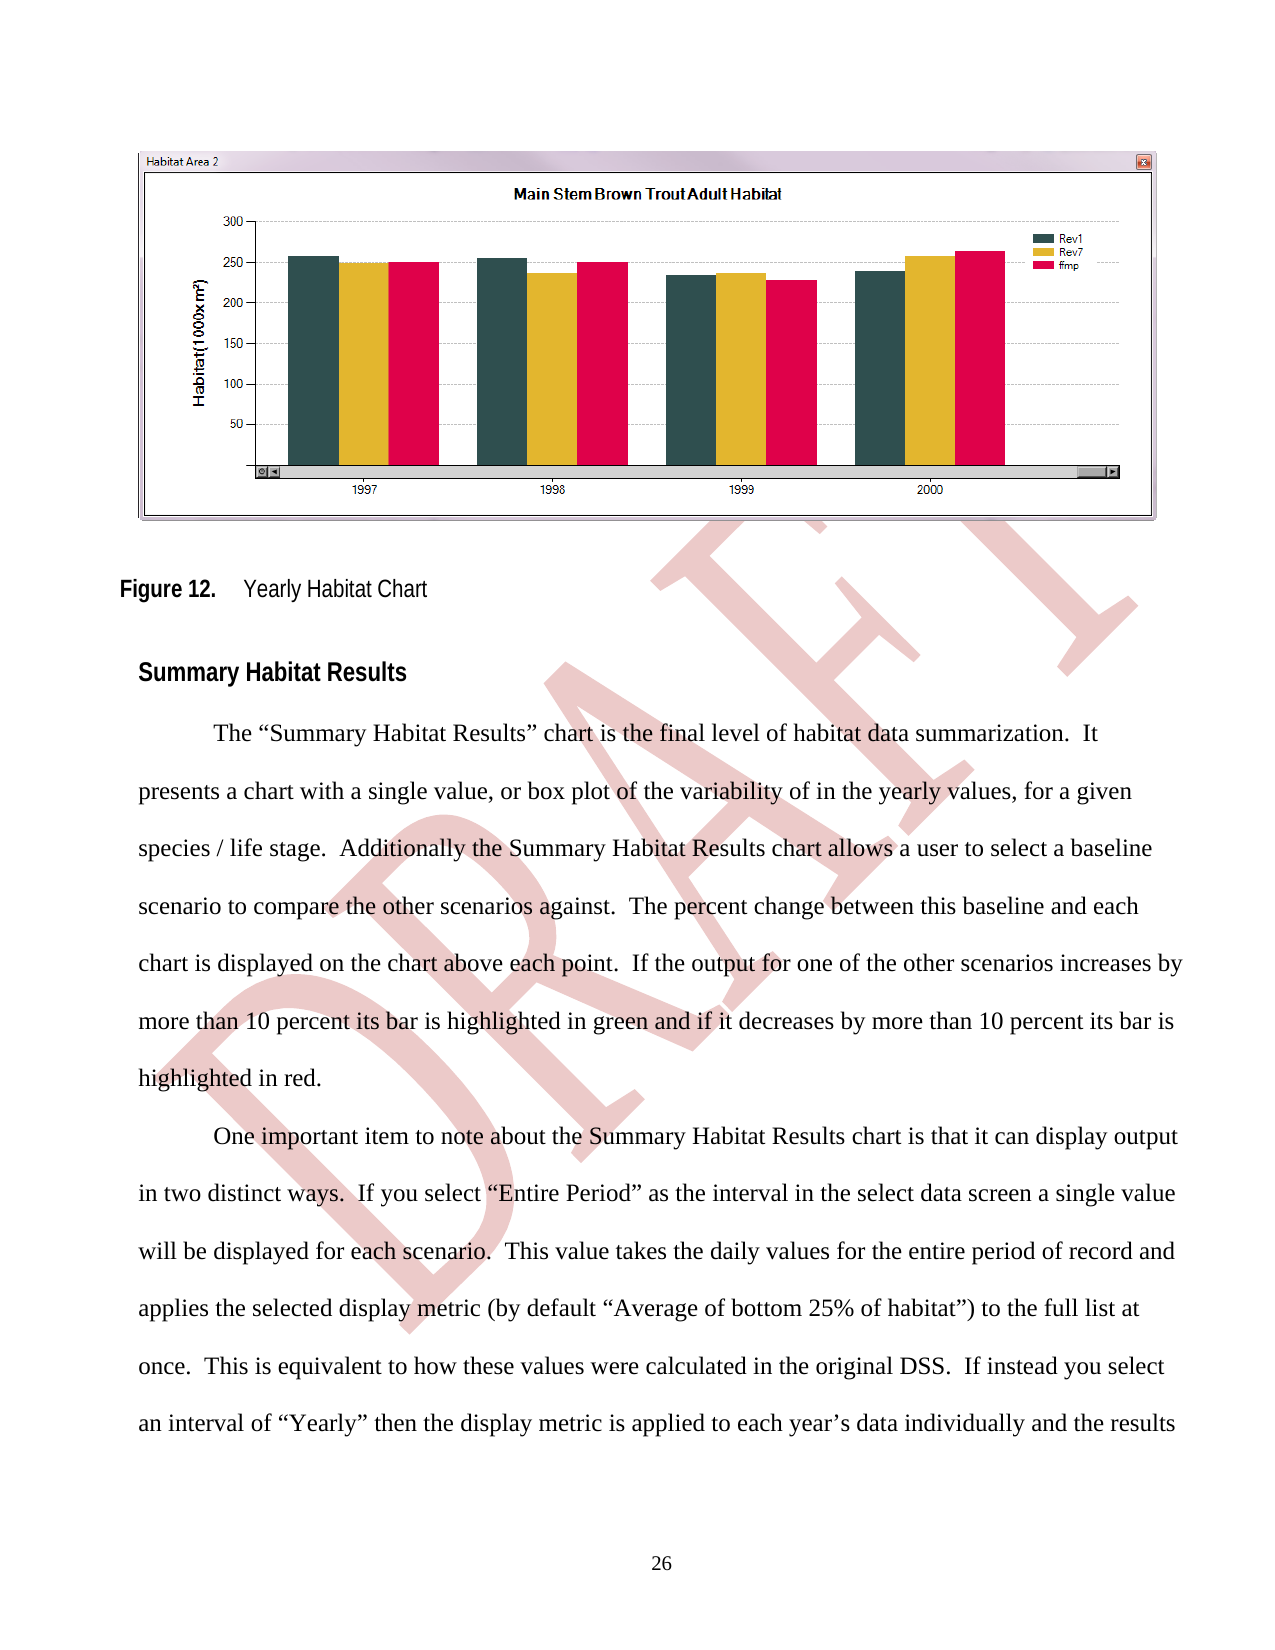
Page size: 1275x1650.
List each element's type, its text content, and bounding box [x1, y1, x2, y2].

subtitle Summary Habitat Results [138, 656, 1185, 687]
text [138, 1121, 1185, 1437]
text The “Summary Habitat Results” chart is the final level of habitat data summarization. It presents a chart with a single value, or box plot of the variability of in the yearly values, for a given species / life stage. Additionally the Summary Habitat Results chart allows a user to select a baseline scenario to compare the other scenarios against. The percent change between this baseline and each chart is displayed on the chart above each point. If the output for one of the other scenarios increases by more than 10 percent its bar is highlighted in green and if it decreases by more than 10 percent its bar is highlighted in red. [138, 718, 1185, 1092]
picture [138, 150, 1157, 521]
text Yearly Habitat Chart [168, 574, 1185, 602]
